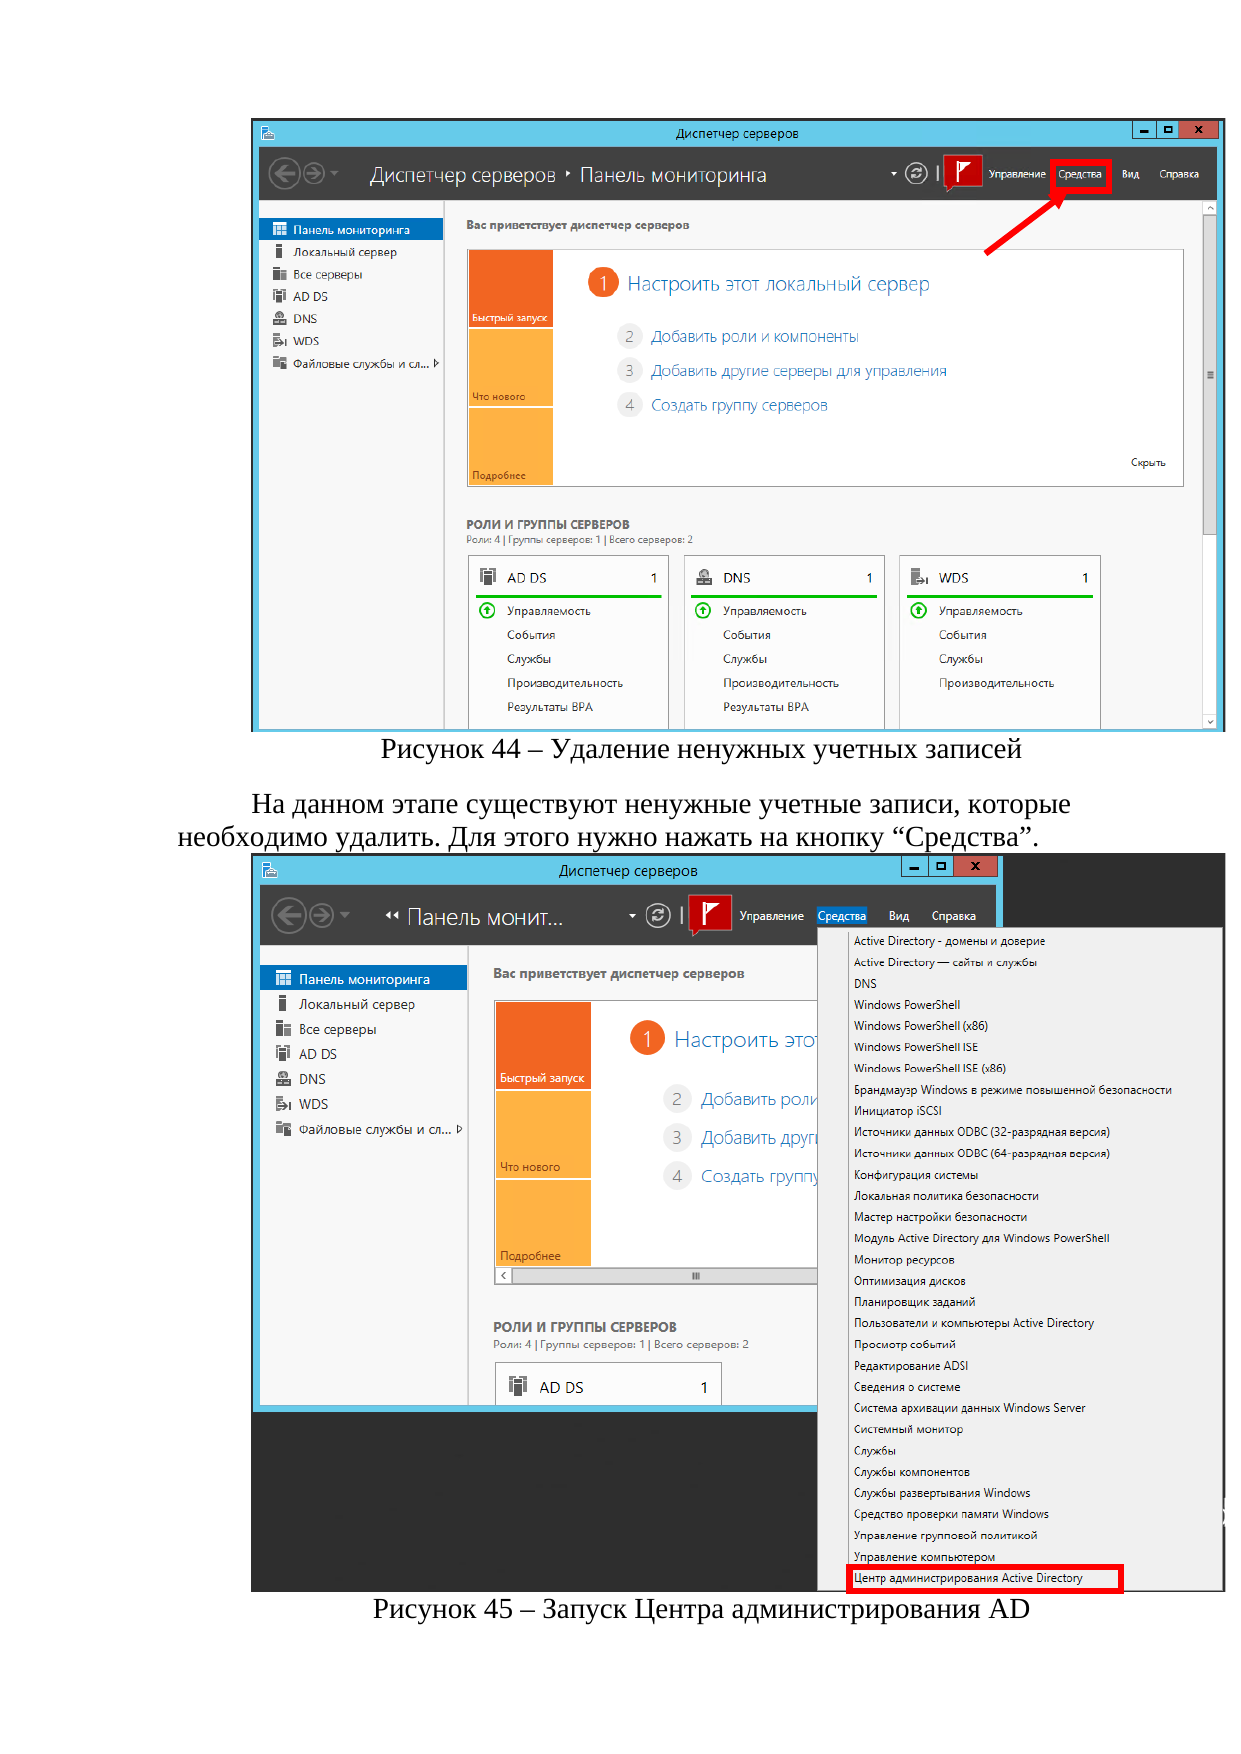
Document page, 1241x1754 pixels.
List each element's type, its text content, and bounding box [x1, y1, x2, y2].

text Рисунок – Удаление ненужных учетных записей [177, 732, 1152, 765]
text На данном этапе существуют ненужные учетные записи, которые необходимо удалить. Для этого нужно нажать на кнопку “Средства”. [177, 786, 1152, 853]
picture [251, 853, 1226, 1592]
text Рисунок – Запуск Центра администрирования AD [177, 1592, 1152, 1625]
picture [853, 1570, 1118, 1588]
picture [251, 118, 1226, 732]
